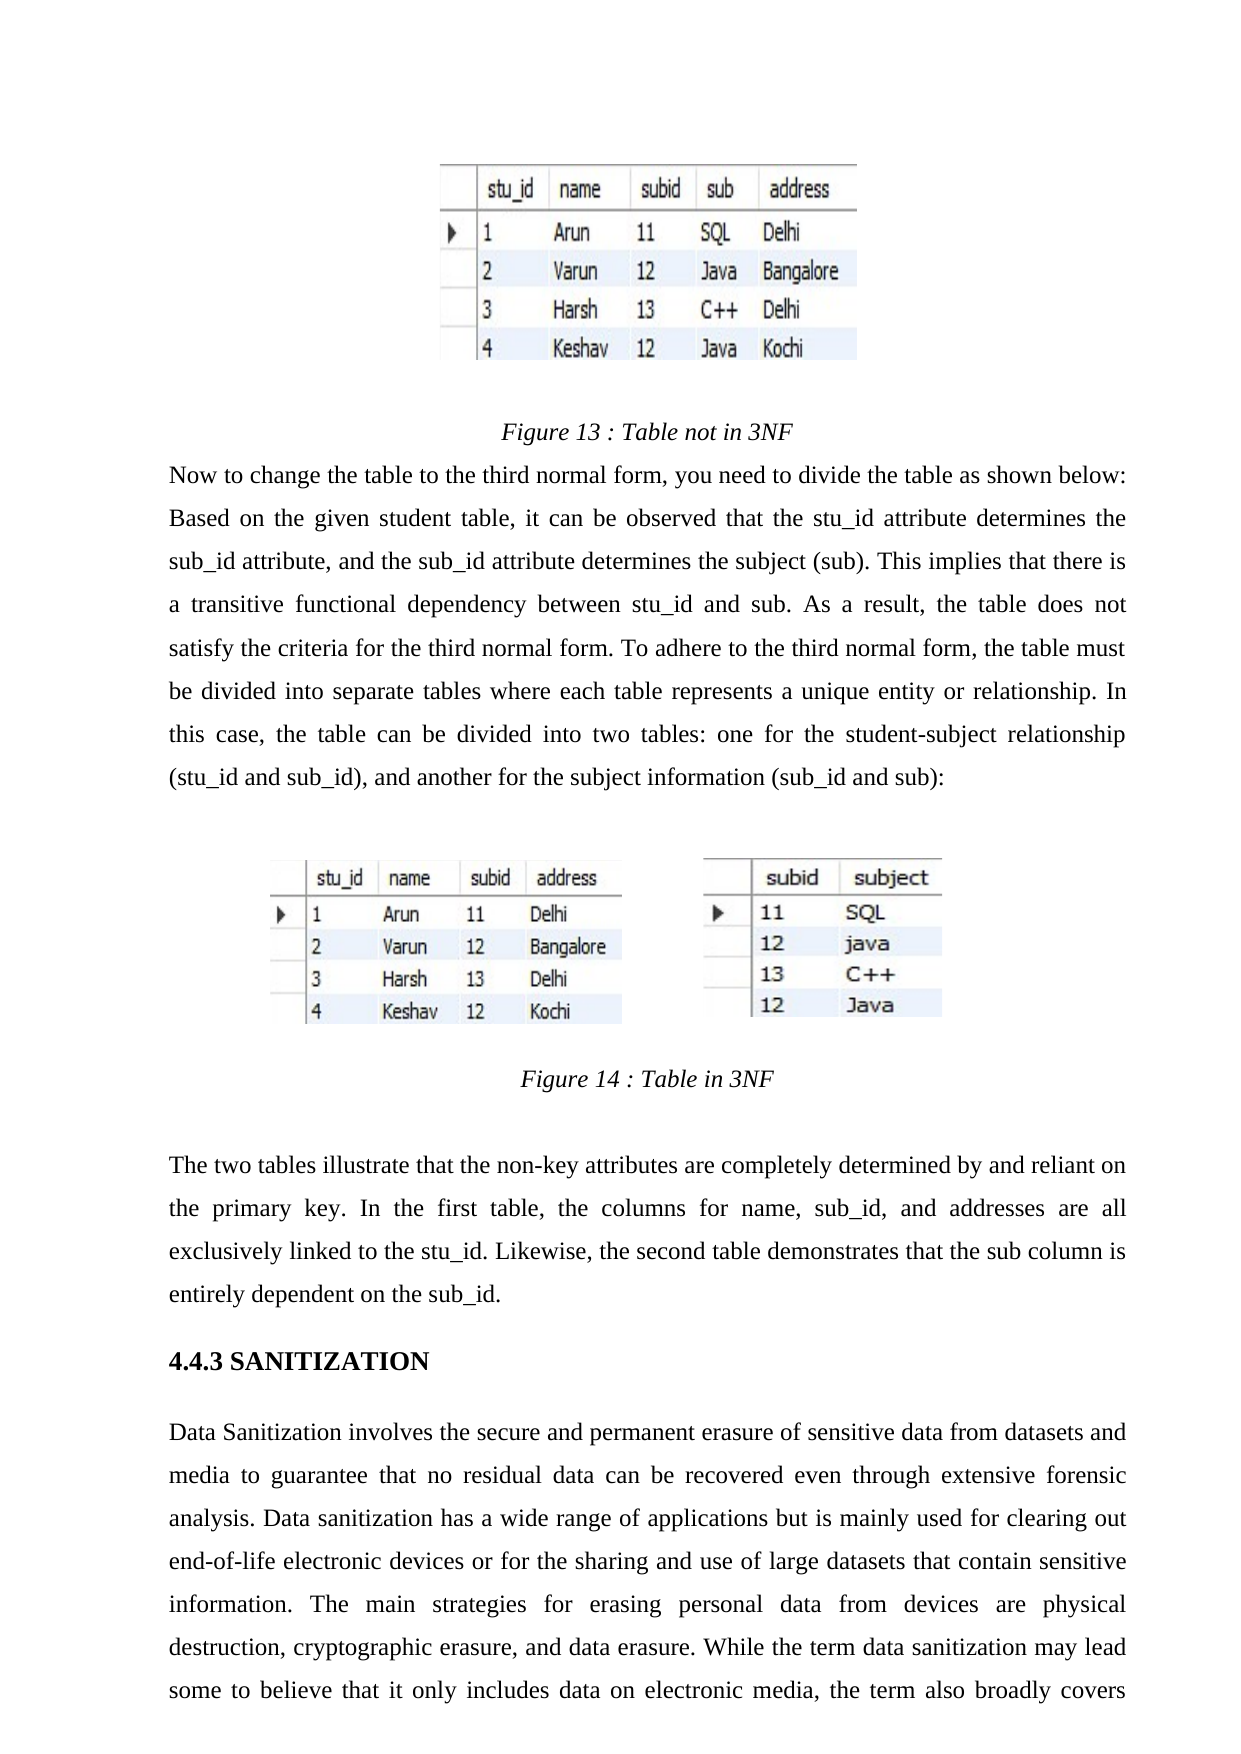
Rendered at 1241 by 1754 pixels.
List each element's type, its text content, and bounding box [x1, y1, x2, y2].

picture [439, 164, 857, 360]
subtitle 4.4.3 SANITIZATION [169, 1345, 992, 1376]
text Figure 13 : Table not in 3NF [169, 417, 1128, 446]
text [169, 1417, 1128, 1704]
picture [701, 858, 942, 1014]
picture [268, 860, 621, 1022]
text Now to change the table to the third normal form, you need to divide the table as shown below: Based on the given student table, it can be observed that the stu_id attribute determines the sub_id attribute, and the sub_id attribute determines the subject (sub). This implies that there is a transitive functional dependency between stu_id and sub. As a result, the table does not satisfy the criteria for the third normal form. To adhere to the third normal form, the table must be divided into separate tables where each table represents a unique entity or relationship. In this case, the table can be divided into two tables: one for the student-subject relationship (stu_id and sub_id), and another for the subject information (sub_id and sub): [169, 460, 1128, 791]
text The two tables illustrate that the non-key attributes are completely determined by and reliant on the primary key. In the first table, the columns for name, sub_id, and addresses are all exclusively linked to the stu_id. Likewise, the second table demonstrates that the sub column is entirely dependent on the sub_id. [169, 1150, 1128, 1308]
text Figure 14 : Table in 3NF [169, 1064, 1128, 1093]
